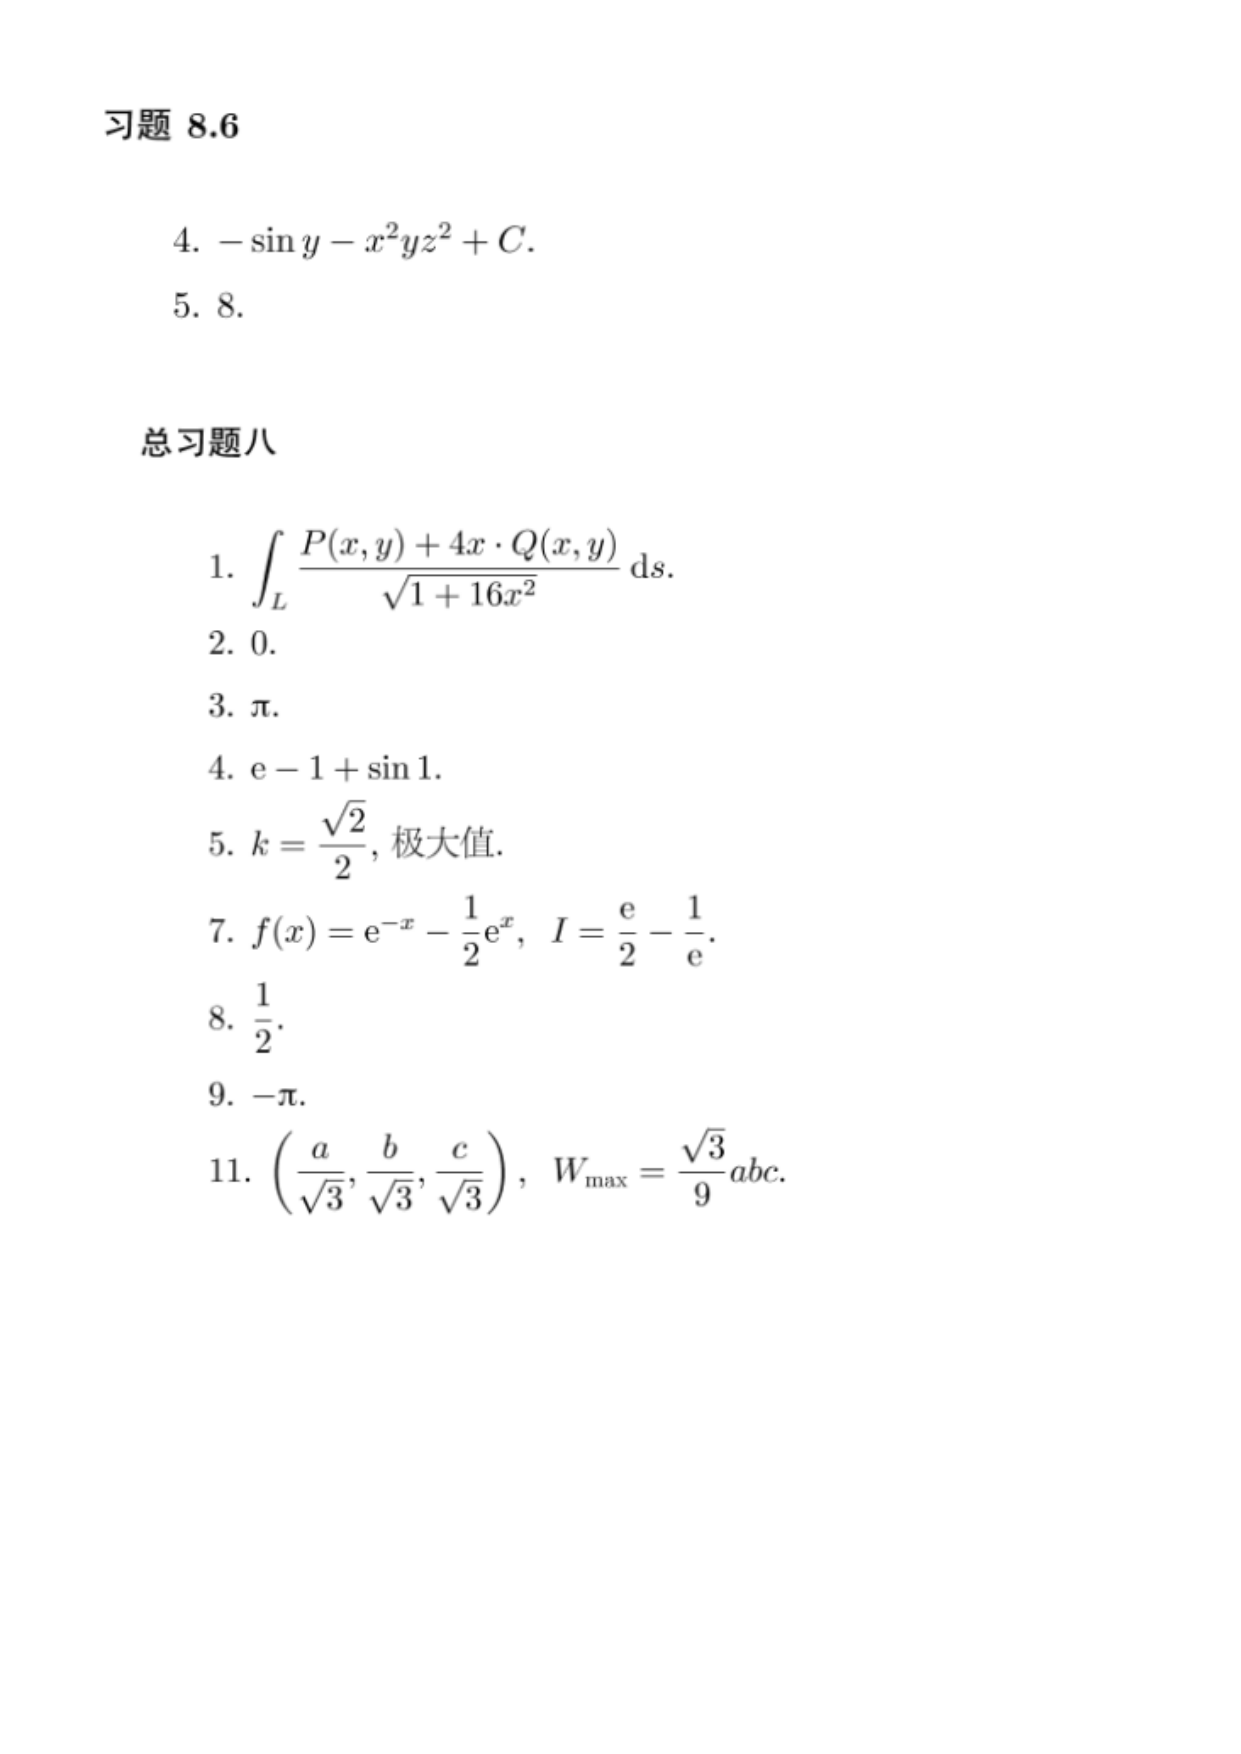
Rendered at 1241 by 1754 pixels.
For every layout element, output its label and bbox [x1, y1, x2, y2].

picture [75, 373, 962, 1233]
picture [75, 80, 857, 350]
